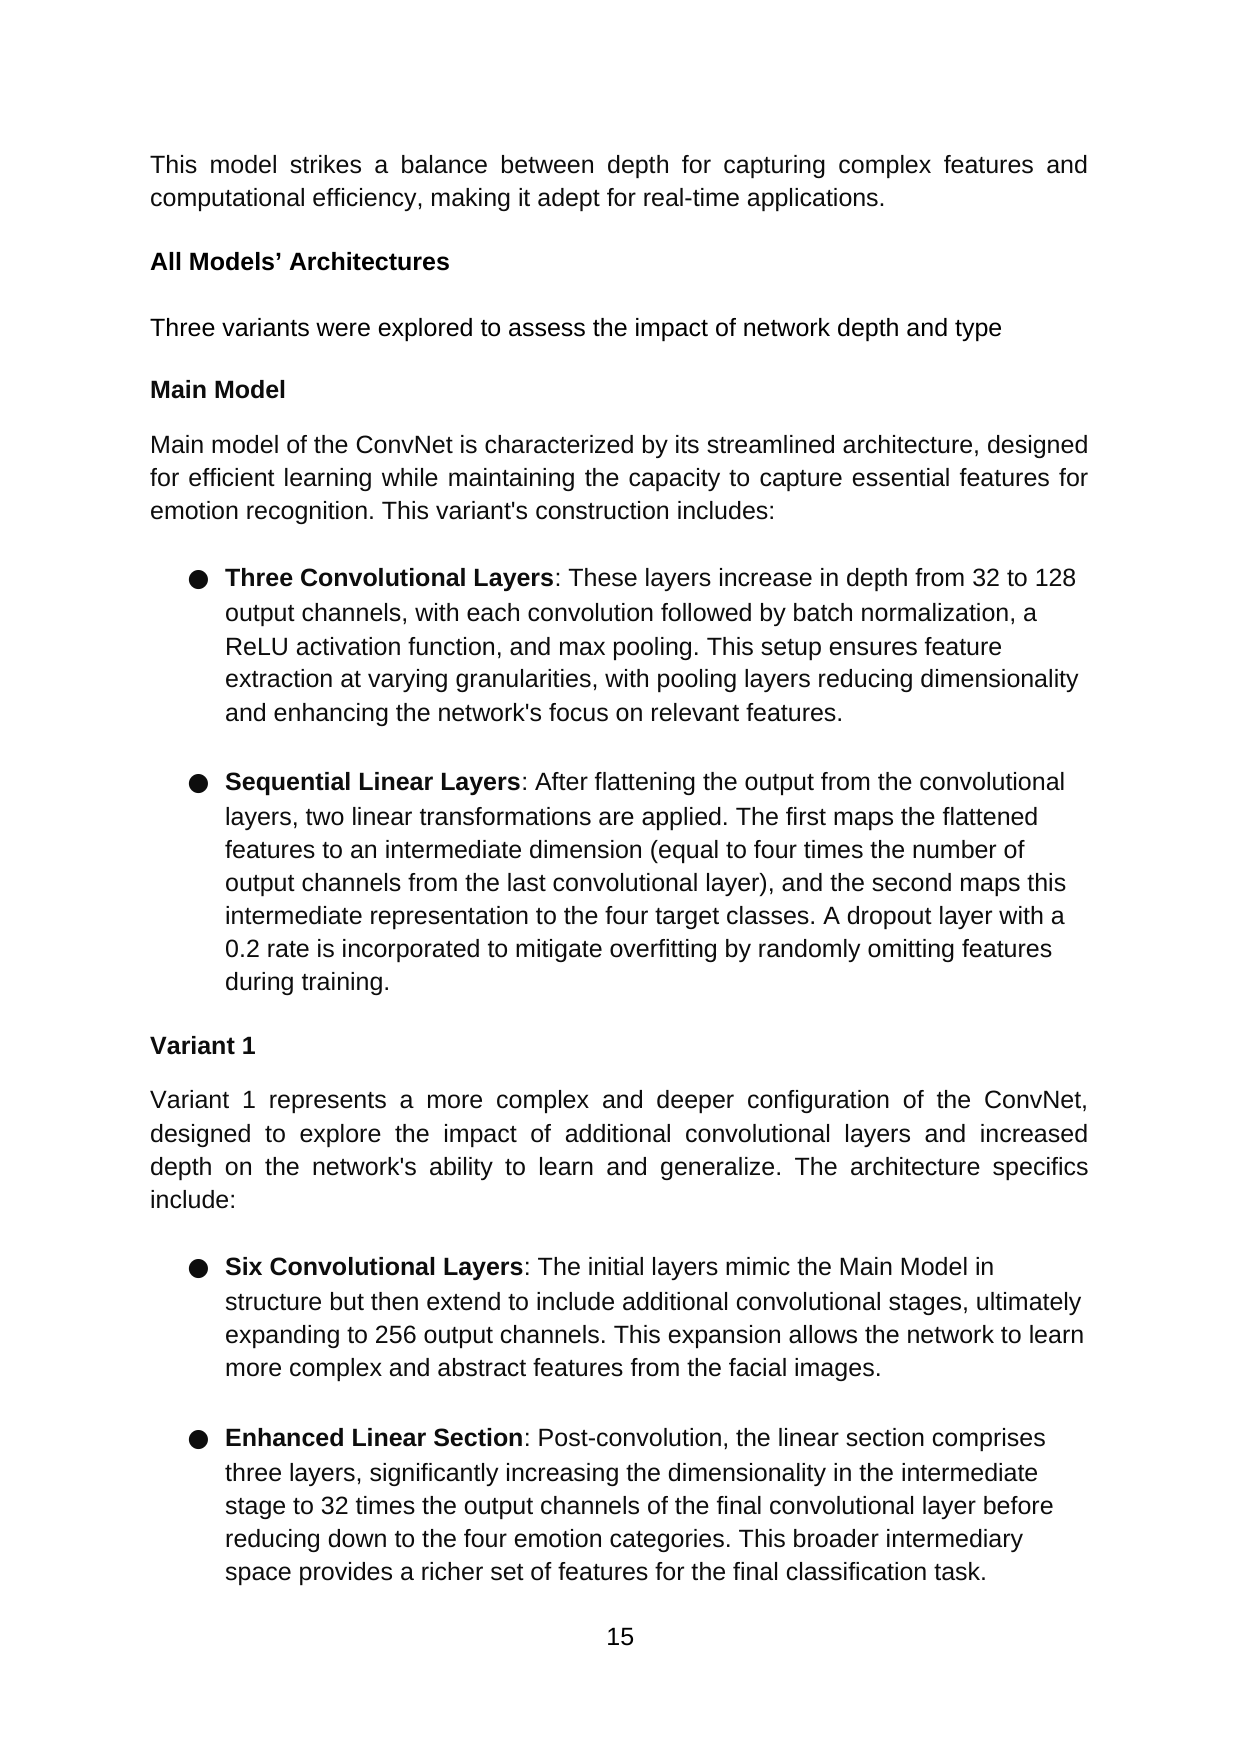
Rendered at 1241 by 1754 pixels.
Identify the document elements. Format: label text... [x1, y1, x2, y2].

subtitle Variant 1 [150, 1031, 1090, 1060]
list Three Convolutional Layers: These layers increase in depth from 32 to 128 output channels, with each convolution followed by batch normalization, a ReLU activation function, and max pooling. This setup ensures feature extraction at varying granularities, with pooling layers reducing dimensionality and enhancing the network's focus on relevant features. [187, 560, 1090, 759]
list Six Convolutional Layers: The initial layers mimic the Main Model in structure but then extend to include additional convolutional stages, ultimately expanding to 256 output channels. This expansion allows the network to learn more complex and abstract features from the facial images. [187, 1249, 1090, 1415]
text Three variants were explored to assess the impact of network depth and type [150, 313, 1090, 342]
list Sequential Linear Layers: After flattening the output from the convolutional layers, two linear transformations are applied. The first maps the flattened features to an intermediate dimension (equal to four times the number of output channels from the last convolutional layer), and the second maps this intermediate representation to the four target classes. A dropout layer with a 0.2 rate is incorporated to mitigate overfitting by randomly omitting features during training. [187, 763, 1090, 996]
text Variant 1 represents a more complex and deeper configuration of the ConvNet, designed to explore the impact of additional convolutional layers and increased depth on the network's ability to learn and generalize. The architecture specifics include: [150, 1086, 1090, 1213]
subtitle All Models’ Architectures [150, 247, 1090, 276]
subtitle Main Model [150, 376, 1090, 404]
list Enhanced Linear Section: Post-convolution, the linear section comprises three layers, significantly increasing the dimensionality in the intermediate stage to 32 times the output channels of the final convolutional layer before reducing down to the four emotion categories. This broader intermediary space provides a richer set of features for the final classification task. [187, 1419, 1090, 1585]
text Main model of the ConvNet is characterized by its streamlined architecture, designed for efficient learning while maintaining the capacity to capture essential features for emotion recognition. This variant's construction includes: [150, 430, 1090, 524]
text This model strikes a balance between depth for capturing complex features and computational efficiency, making it adept for real-time applications. [150, 150, 1090, 212]
